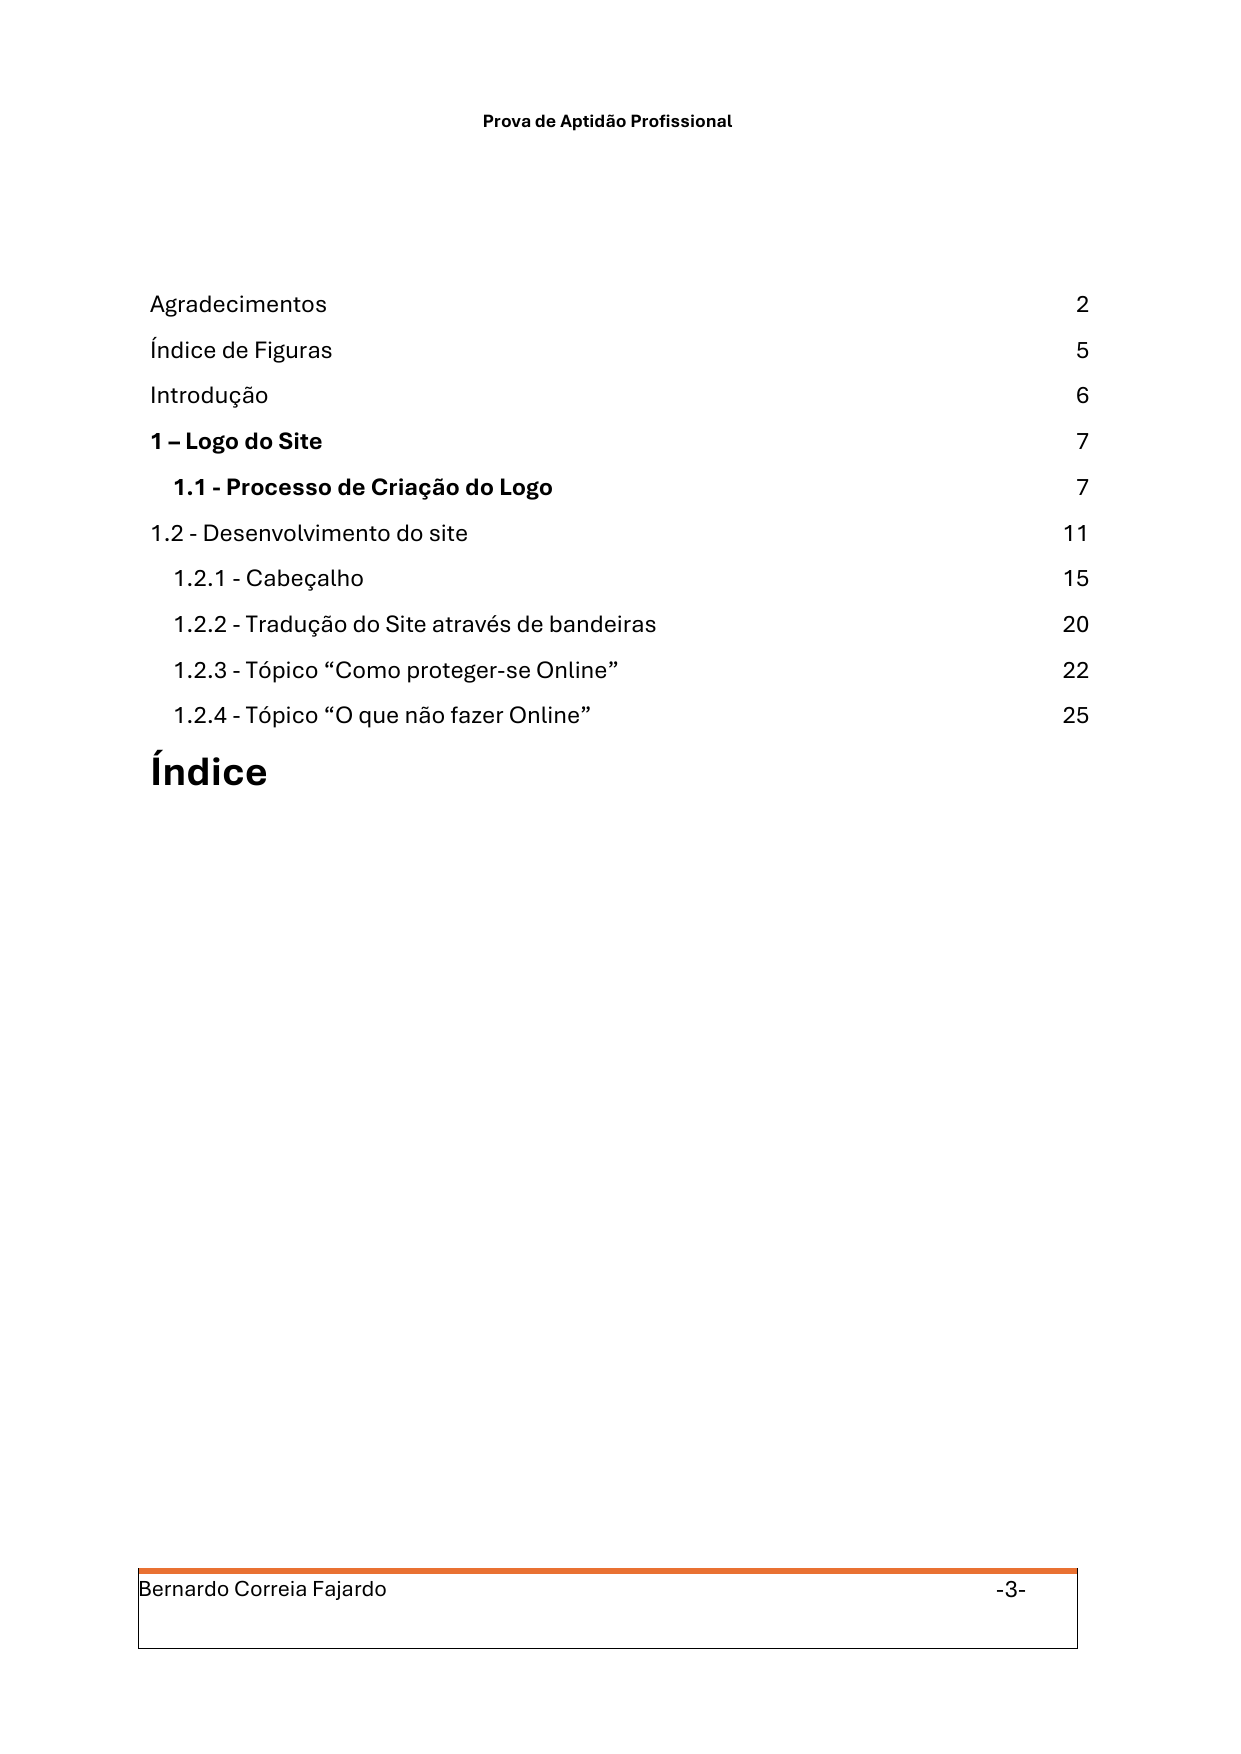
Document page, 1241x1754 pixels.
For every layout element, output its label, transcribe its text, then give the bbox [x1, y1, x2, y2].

text 1.2.4 - Tópico “O que não fazer Online” 25 [173, 700, 1090, 731]
text 1.2.2 - Tradução do Site através de bandeiras 20 [173, 609, 1090, 639]
text 1.2.3 - Tópico “Como proteger-se Online” 22 [173, 655, 1090, 685]
text Introdução 6 [150, 380, 1090, 411]
text 1.2 - Desenvolvimento do site 11 [150, 517, 1090, 548]
text Índice [150, 746, 1090, 797]
text 1.1 - Processo de Criação do Logo 7 [173, 472, 1090, 502]
text Índice de Figuras 5 [150, 334, 1090, 365]
text Agradecimentos 2 [150, 289, 1090, 319]
text 1.2.1 - Cabeçalho 15 [173, 563, 1090, 594]
text 1 – Logo do Site 7 [150, 426, 1090, 457]
